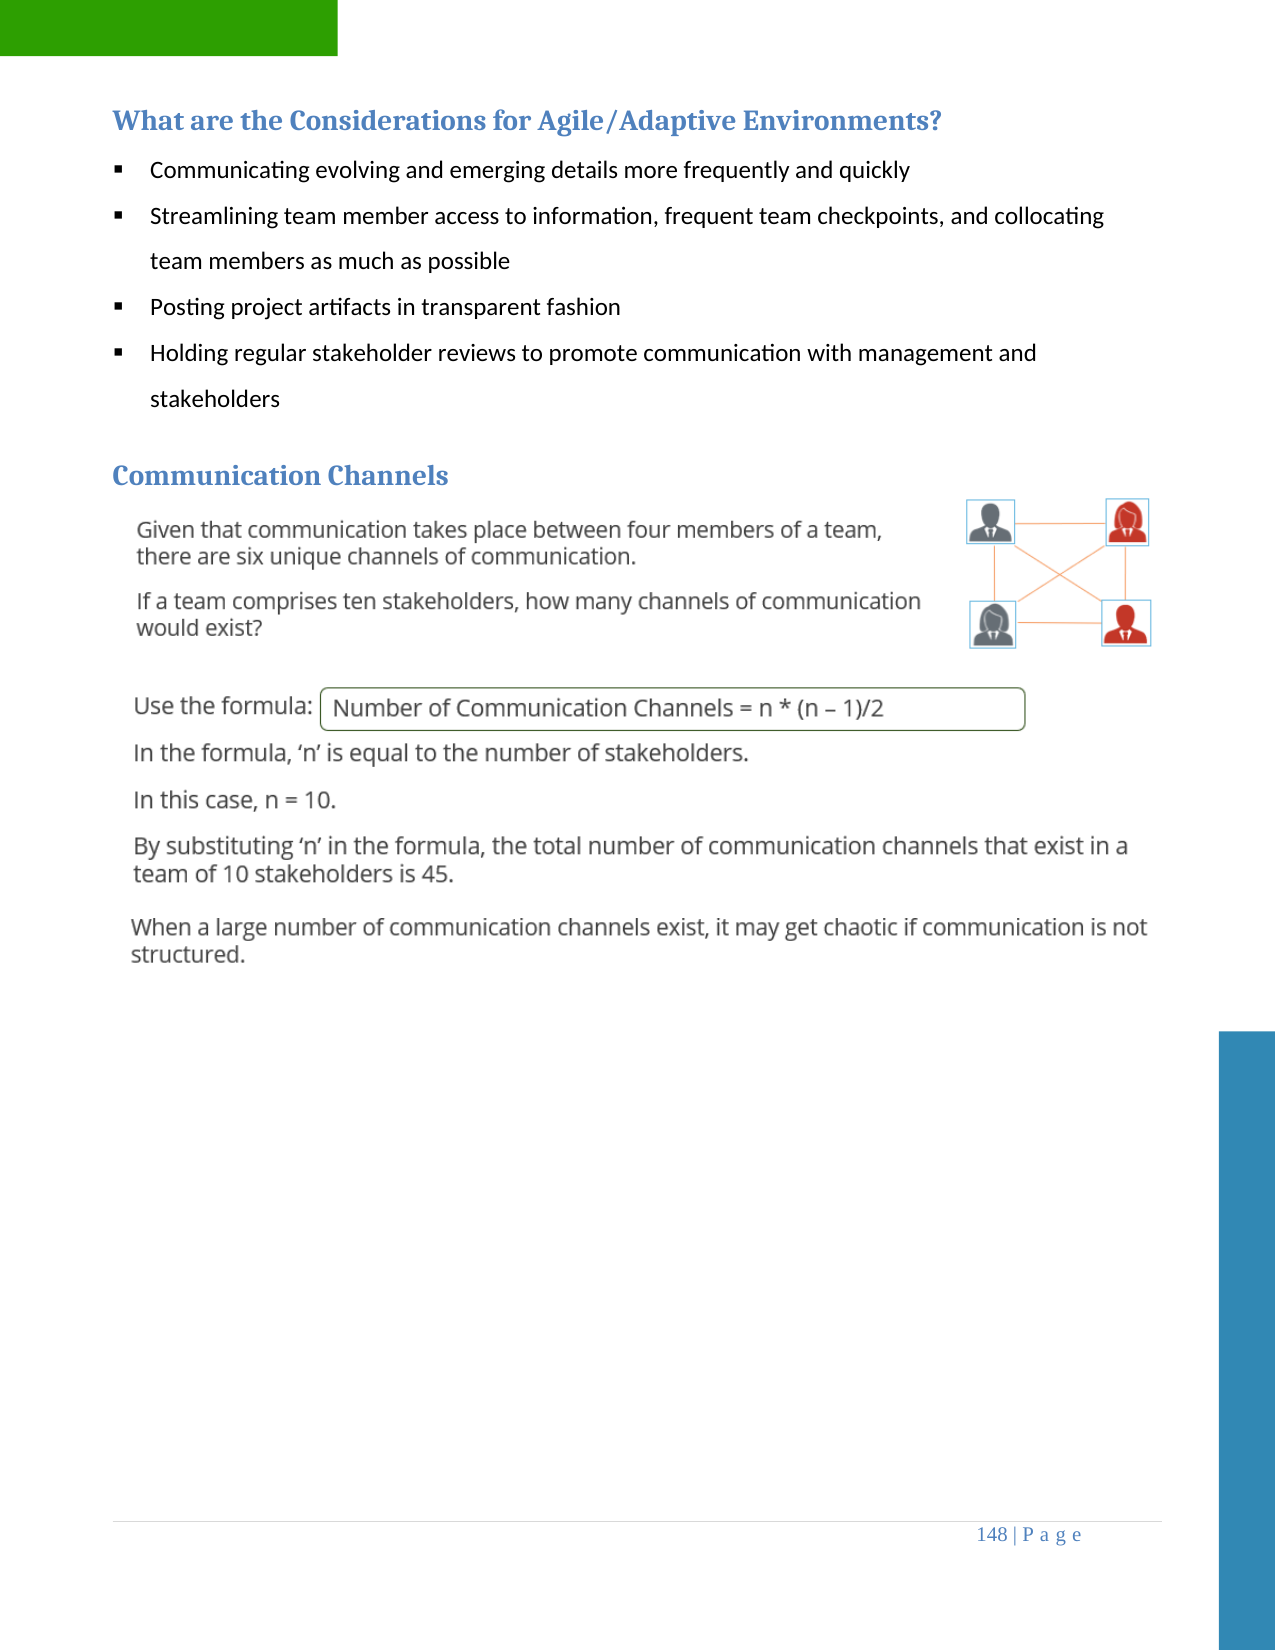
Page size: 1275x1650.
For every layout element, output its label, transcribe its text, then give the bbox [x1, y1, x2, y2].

picture [112, 684, 1162, 888]
text What are the Considerations for Agile/Adaptive Environments? [112, 104, 1162, 137]
list Posting project artifacts in transparent fashion [112, 291, 1162, 322]
picture [112, 918, 1163, 966]
list Streamlining team member access to information, frequent team checkpoints, and collocating team members as much as possible [112, 200, 1162, 276]
picture [112, 492, 1162, 654]
list Holding regular stakeholder reviews to promote communication with management and stakeholders [112, 337, 1162, 413]
list Communicating evolving and emerging details more frequently and quickly [112, 154, 1162, 184]
text Communication Channels [112, 459, 1162, 492]
